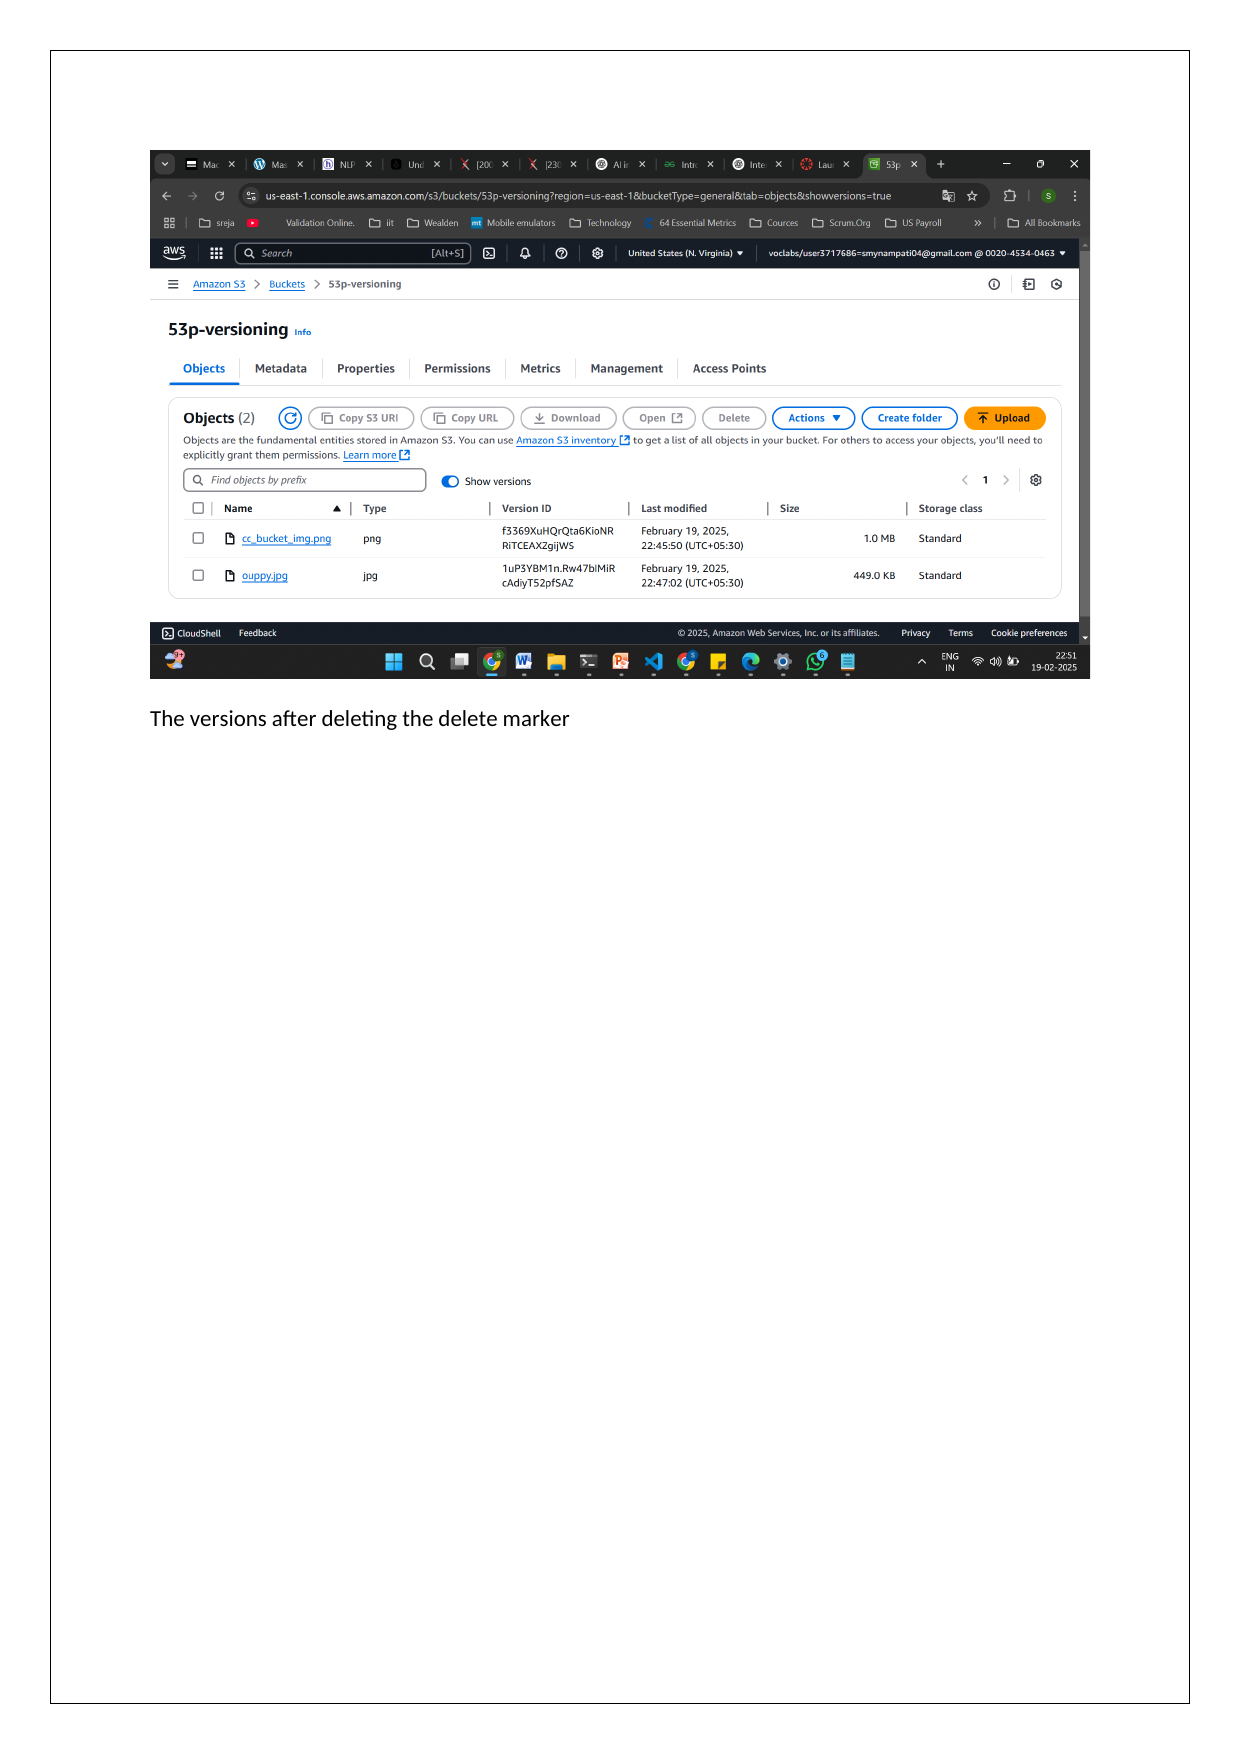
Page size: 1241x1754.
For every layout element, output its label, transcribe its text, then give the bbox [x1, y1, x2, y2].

picture [150, 150, 1091, 679]
text The versions after deleting the delete marker [150, 704, 1090, 732]
